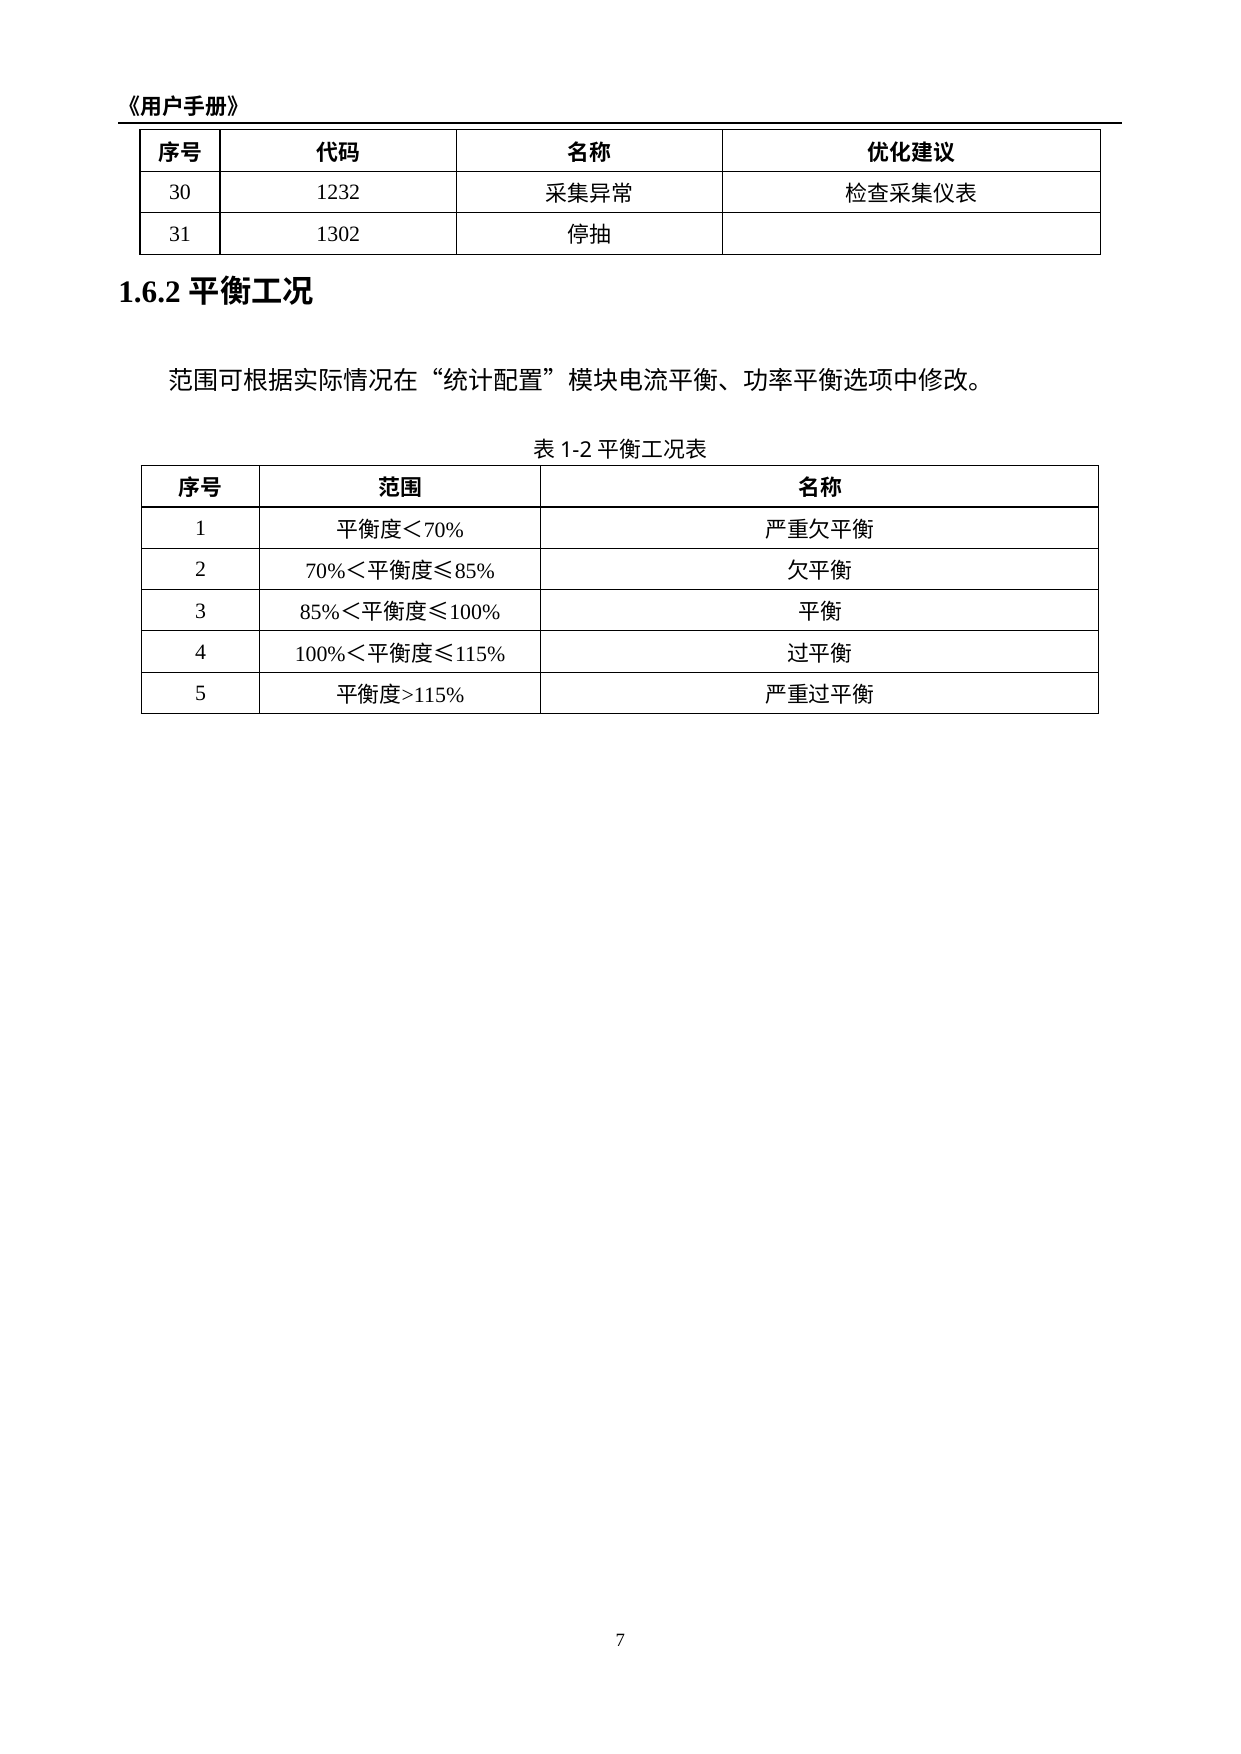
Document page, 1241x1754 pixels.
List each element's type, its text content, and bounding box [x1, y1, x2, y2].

table_cell 1232 [221, 172, 456, 212]
table_cell 70%＜平衡度≤85% [260, 549, 540, 589]
table_header 序号 [141, 130, 219, 171]
table_cell 欠平衡 [541, 549, 1098, 589]
table_header 序号 [142, 466, 259, 506]
table_cell 5 [142, 673, 259, 713]
table_cell 检查采集仪表 [723, 172, 1100, 212]
table_cell [723, 213, 1100, 253]
table_cell 100%＜平衡度≤115% [260, 631, 540, 672]
table_cell 1302 [221, 213, 456, 253]
table_cell 31 [141, 213, 219, 253]
table_cell 4 [142, 631, 259, 672]
table_cell 2 [142, 549, 259, 589]
table_header 名称 [541, 466, 1098, 506]
table_header 代码 [221, 130, 456, 171]
table_cell 采集异常 [457, 172, 722, 212]
subtitle 1.6.2 平衡工况 [118, 254, 1122, 322]
table_cell 平衡度>115% [260, 673, 540, 713]
table_header 优化建议 [723, 130, 1100, 171]
text 表1-2 平衡工况表 [118, 431, 1122, 465]
table_cell 3 [142, 590, 259, 630]
table_cell 30 [141, 172, 219, 212]
table_cell 严重过平衡 [541, 673, 1098, 713]
table_cell 平衡度＜70% [260, 508, 540, 548]
table_cell 过平衡 [541, 631, 1098, 672]
table_cell 1 [142, 508, 259, 548]
table_cell 85%＜平衡度≤100% [260, 590, 540, 630]
text 范围可根据实际情况在“统计配置”模块电流平衡、功率平衡选项中修改。 [118, 345, 1122, 413]
table_cell 停抽 [457, 213, 722, 253]
table_cell 平衡 [541, 590, 1098, 630]
table_cell 严重欠平衡 [541, 508, 1098, 548]
table_header 范围 [260, 466, 540, 506]
table_header 名称 [457, 130, 722, 171]
